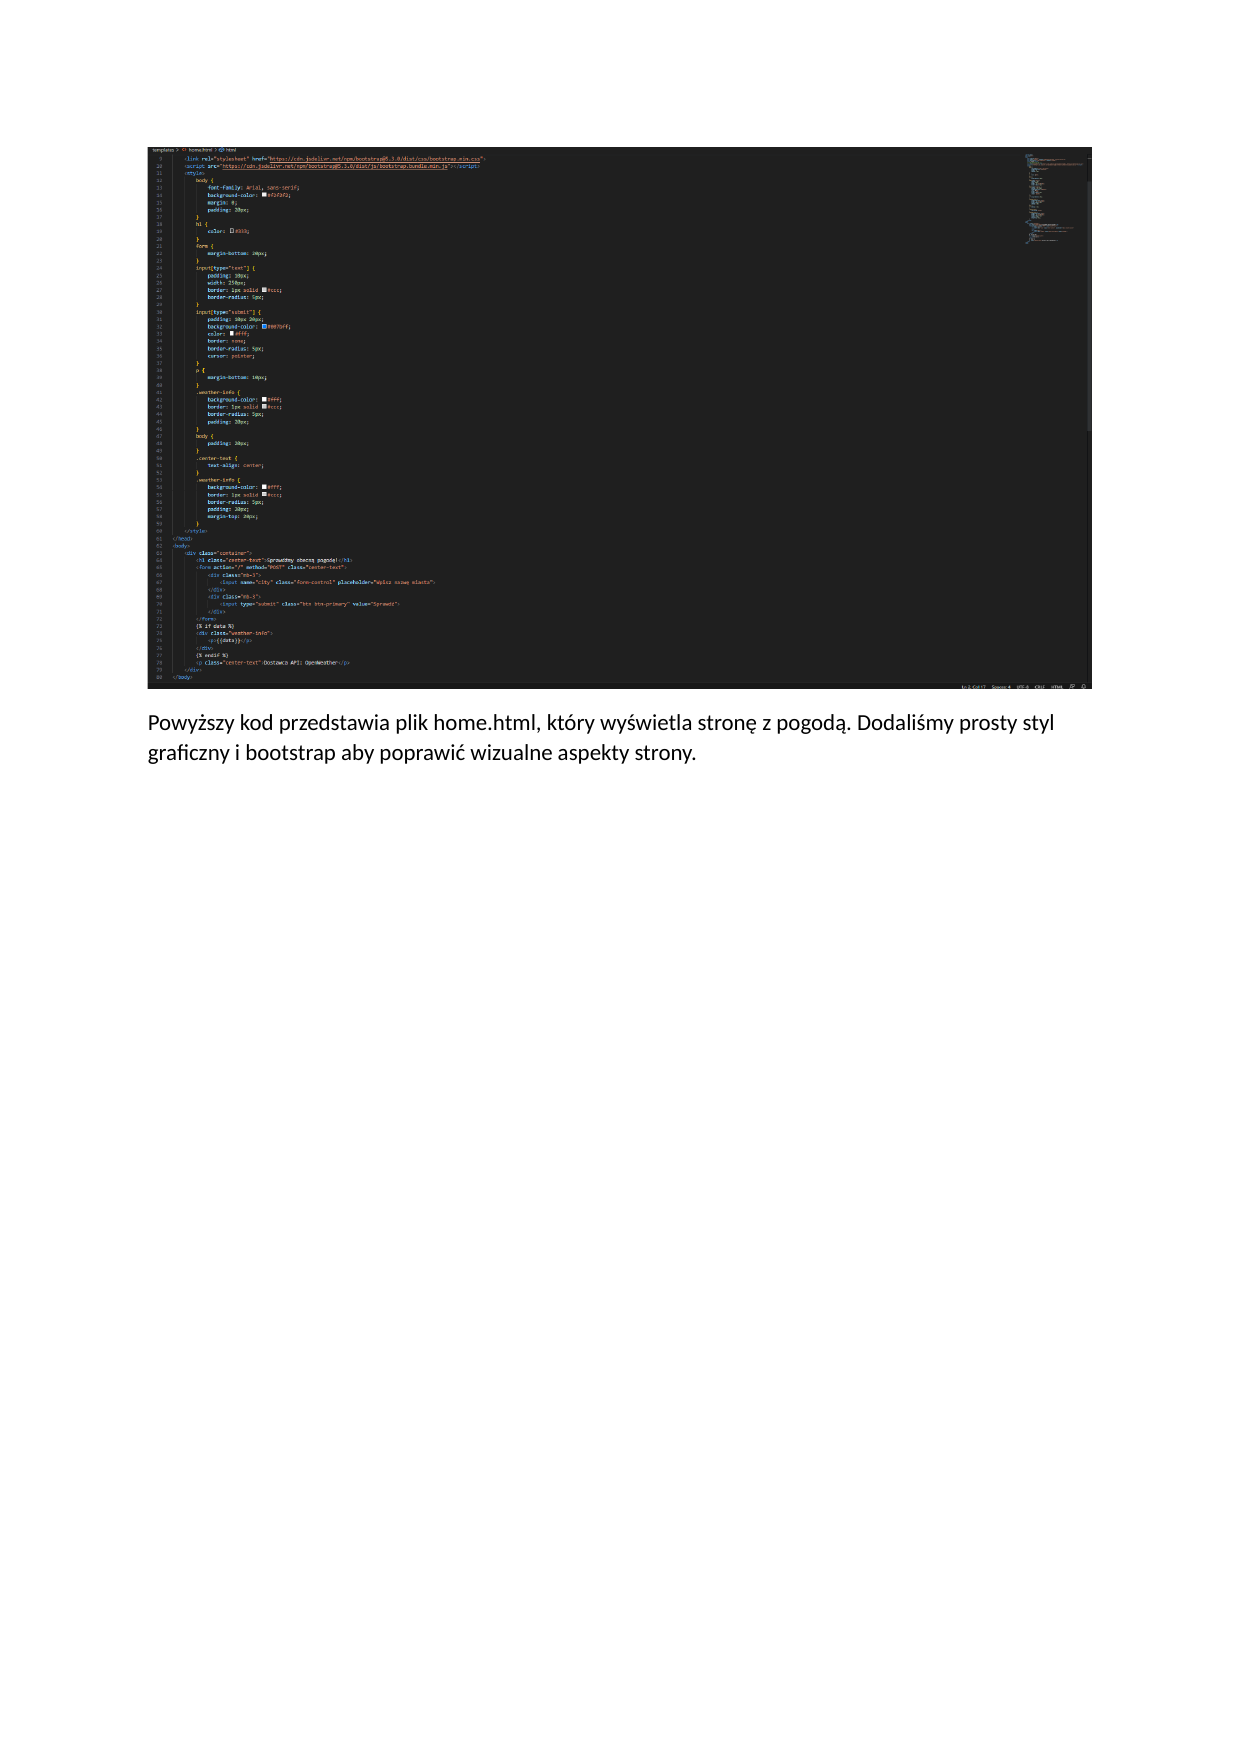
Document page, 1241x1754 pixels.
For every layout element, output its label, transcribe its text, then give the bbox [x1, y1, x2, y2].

text Powyższy kod przedstawia plik home.html, który wyświetla stronę z pogodą. Dodaliśmy prosty styl graficzny i bootstrap aby poprawić wizualne aspekty strony. [148, 708, 1093, 766]
picture [147, 147, 1092, 689]
